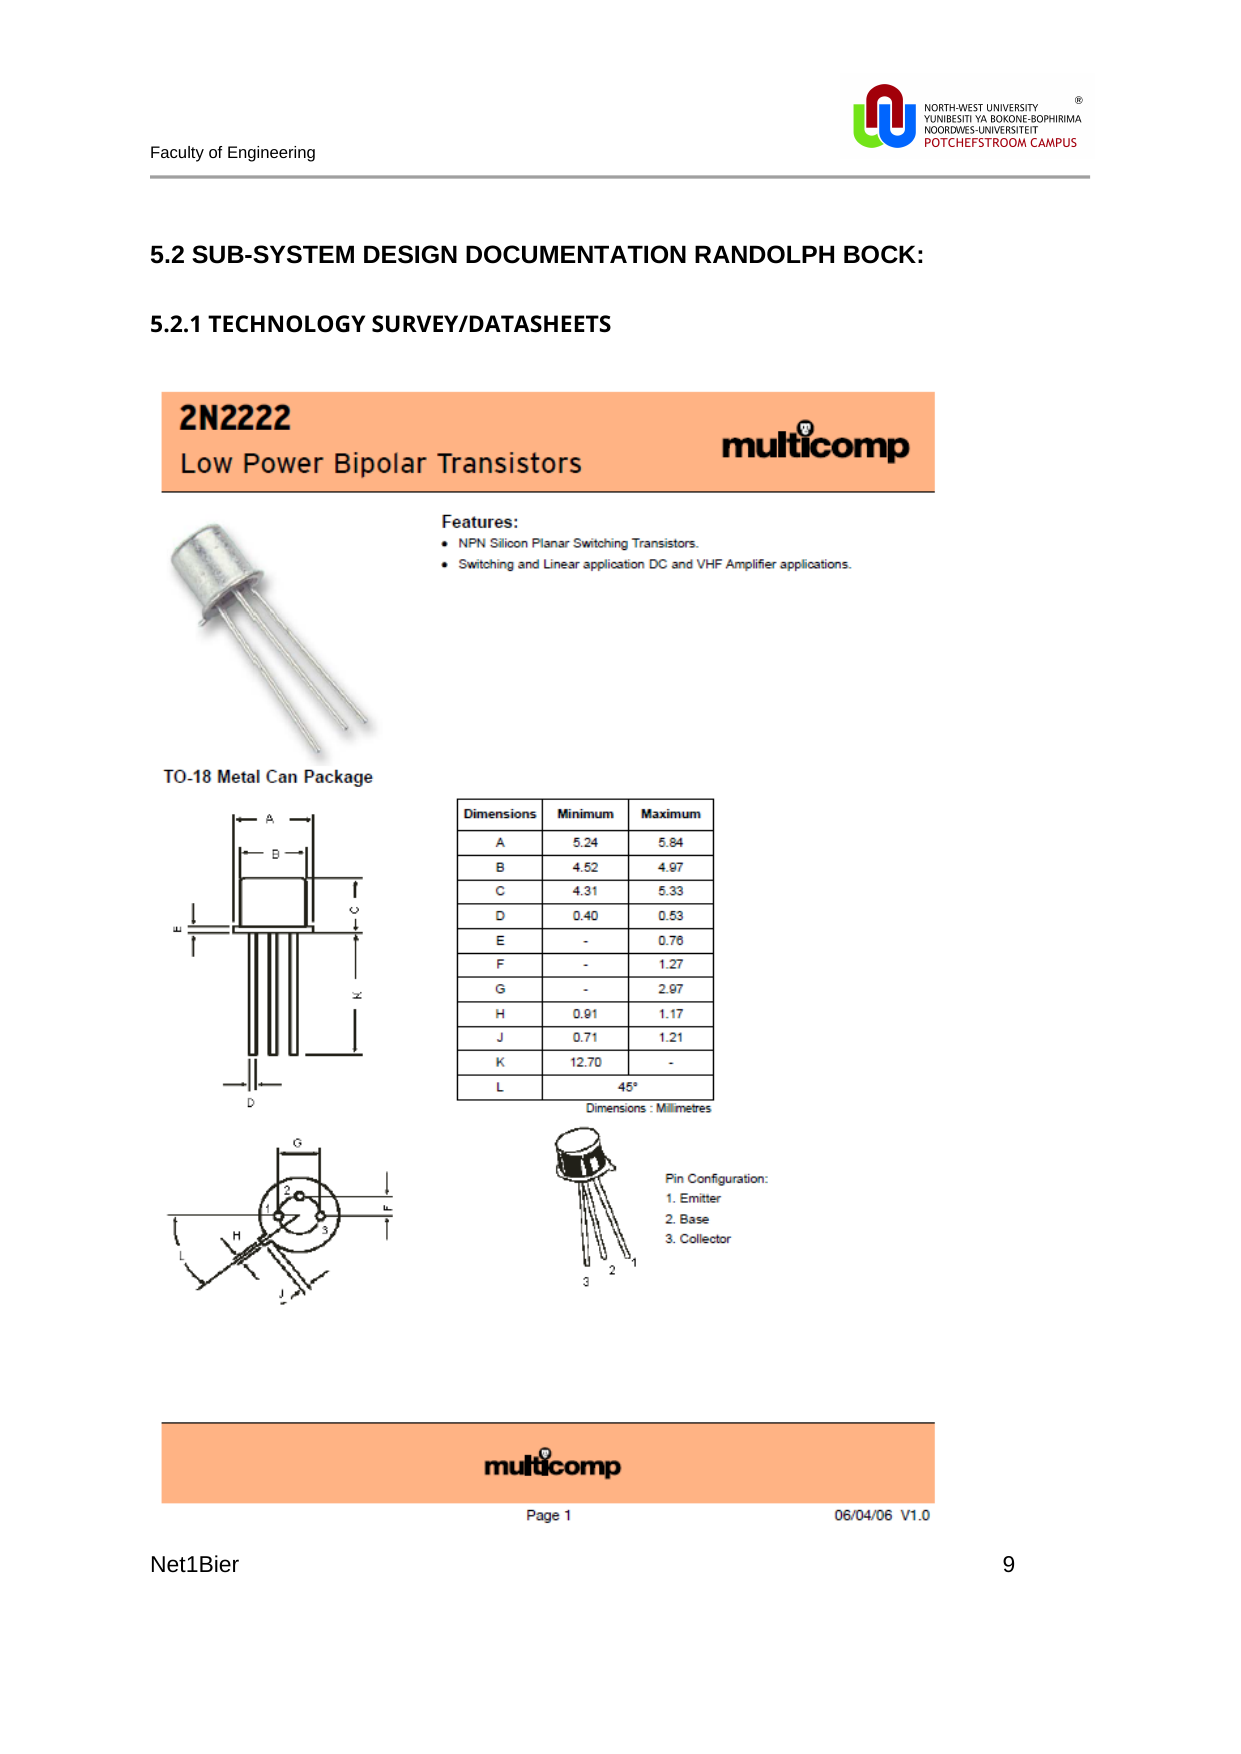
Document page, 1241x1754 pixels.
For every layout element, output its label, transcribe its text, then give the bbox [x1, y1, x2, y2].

picture [840, 73, 1095, 159]
picture [150, 380, 952, 1544]
subtitle 5.2.1 Technology Survey/Datasheets [150, 308, 1090, 339]
subtitle 5.2 Sub-system Design Documentation Randolph Bock: [150, 240, 1090, 269]
